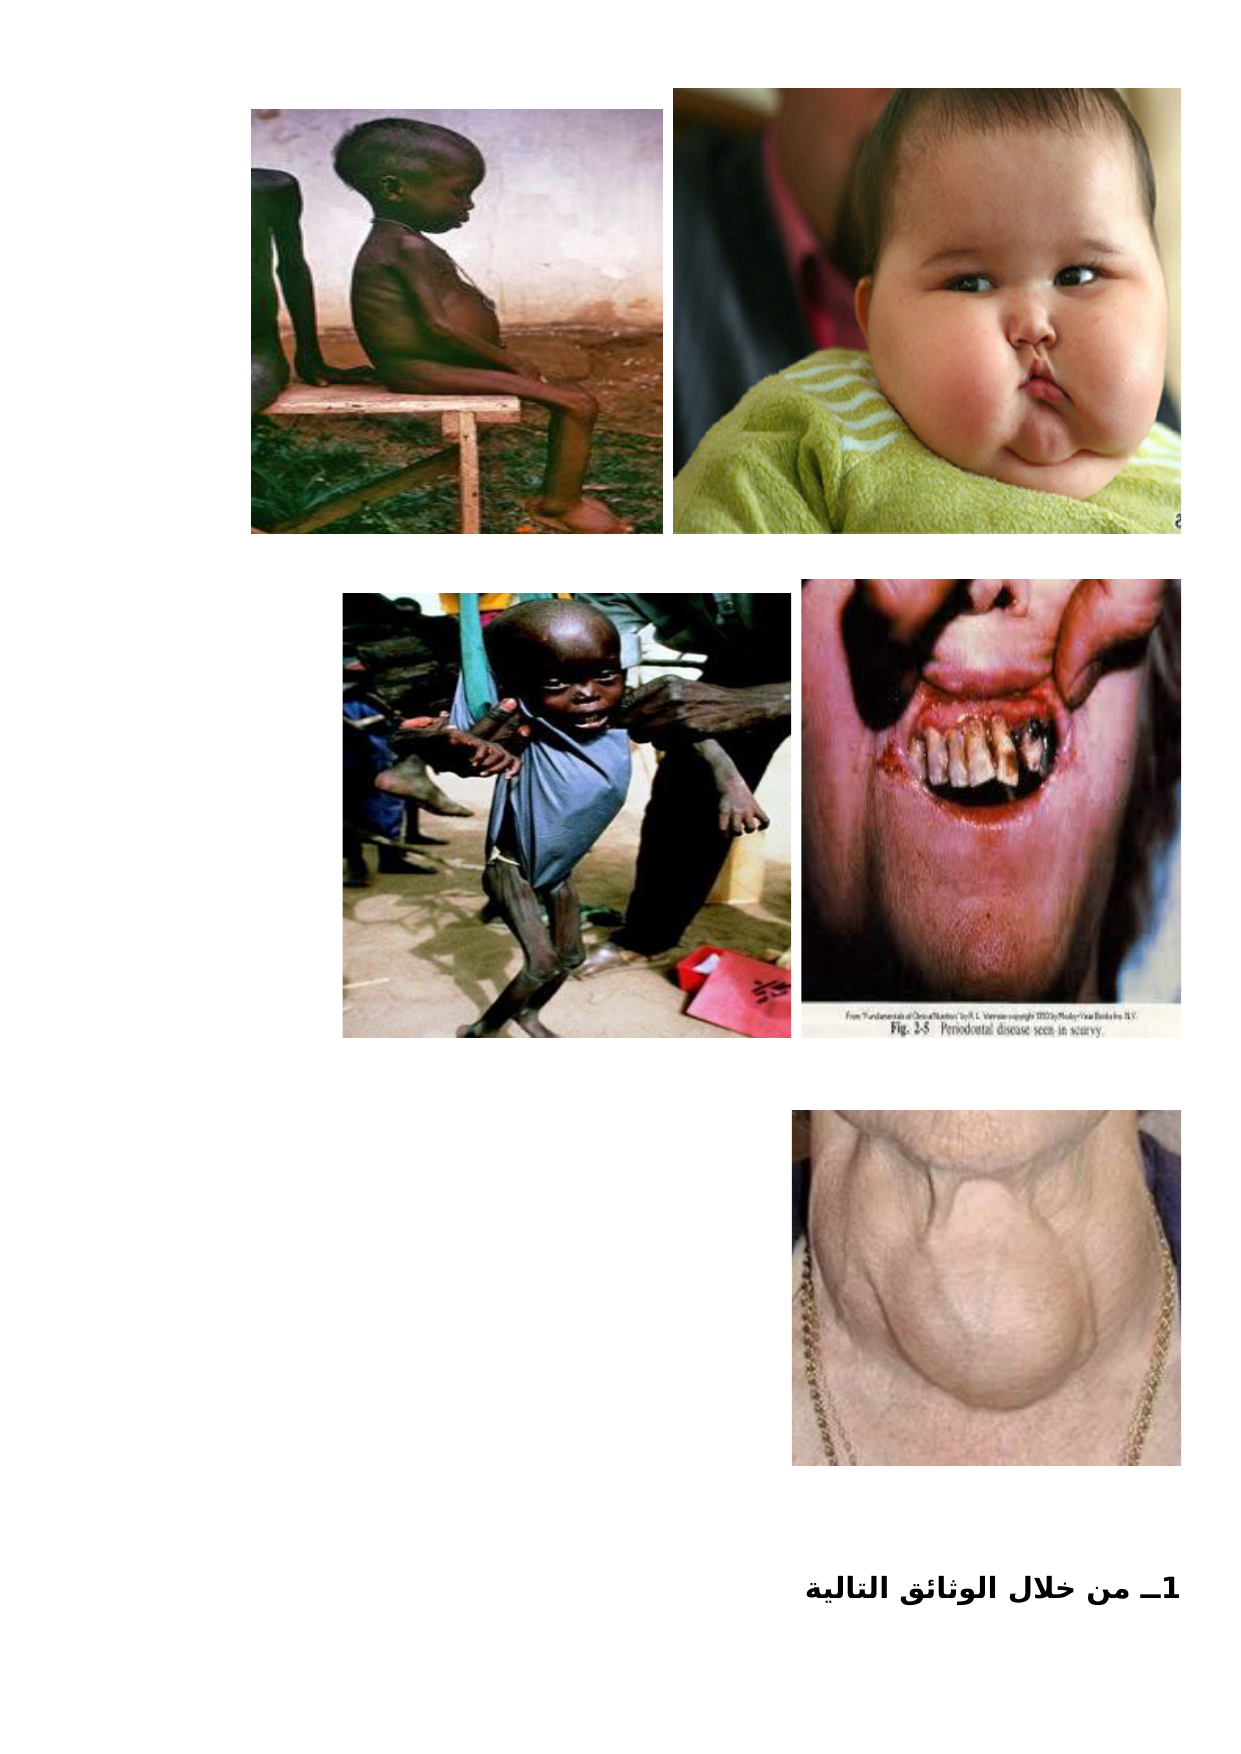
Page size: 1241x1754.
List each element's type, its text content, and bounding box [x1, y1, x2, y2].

picture [791, 1110, 1182, 1466]
picture [673, 88, 1182, 534]
text 1ــ من خلال الوثائق التالية [89, 1572, 1181, 1606]
